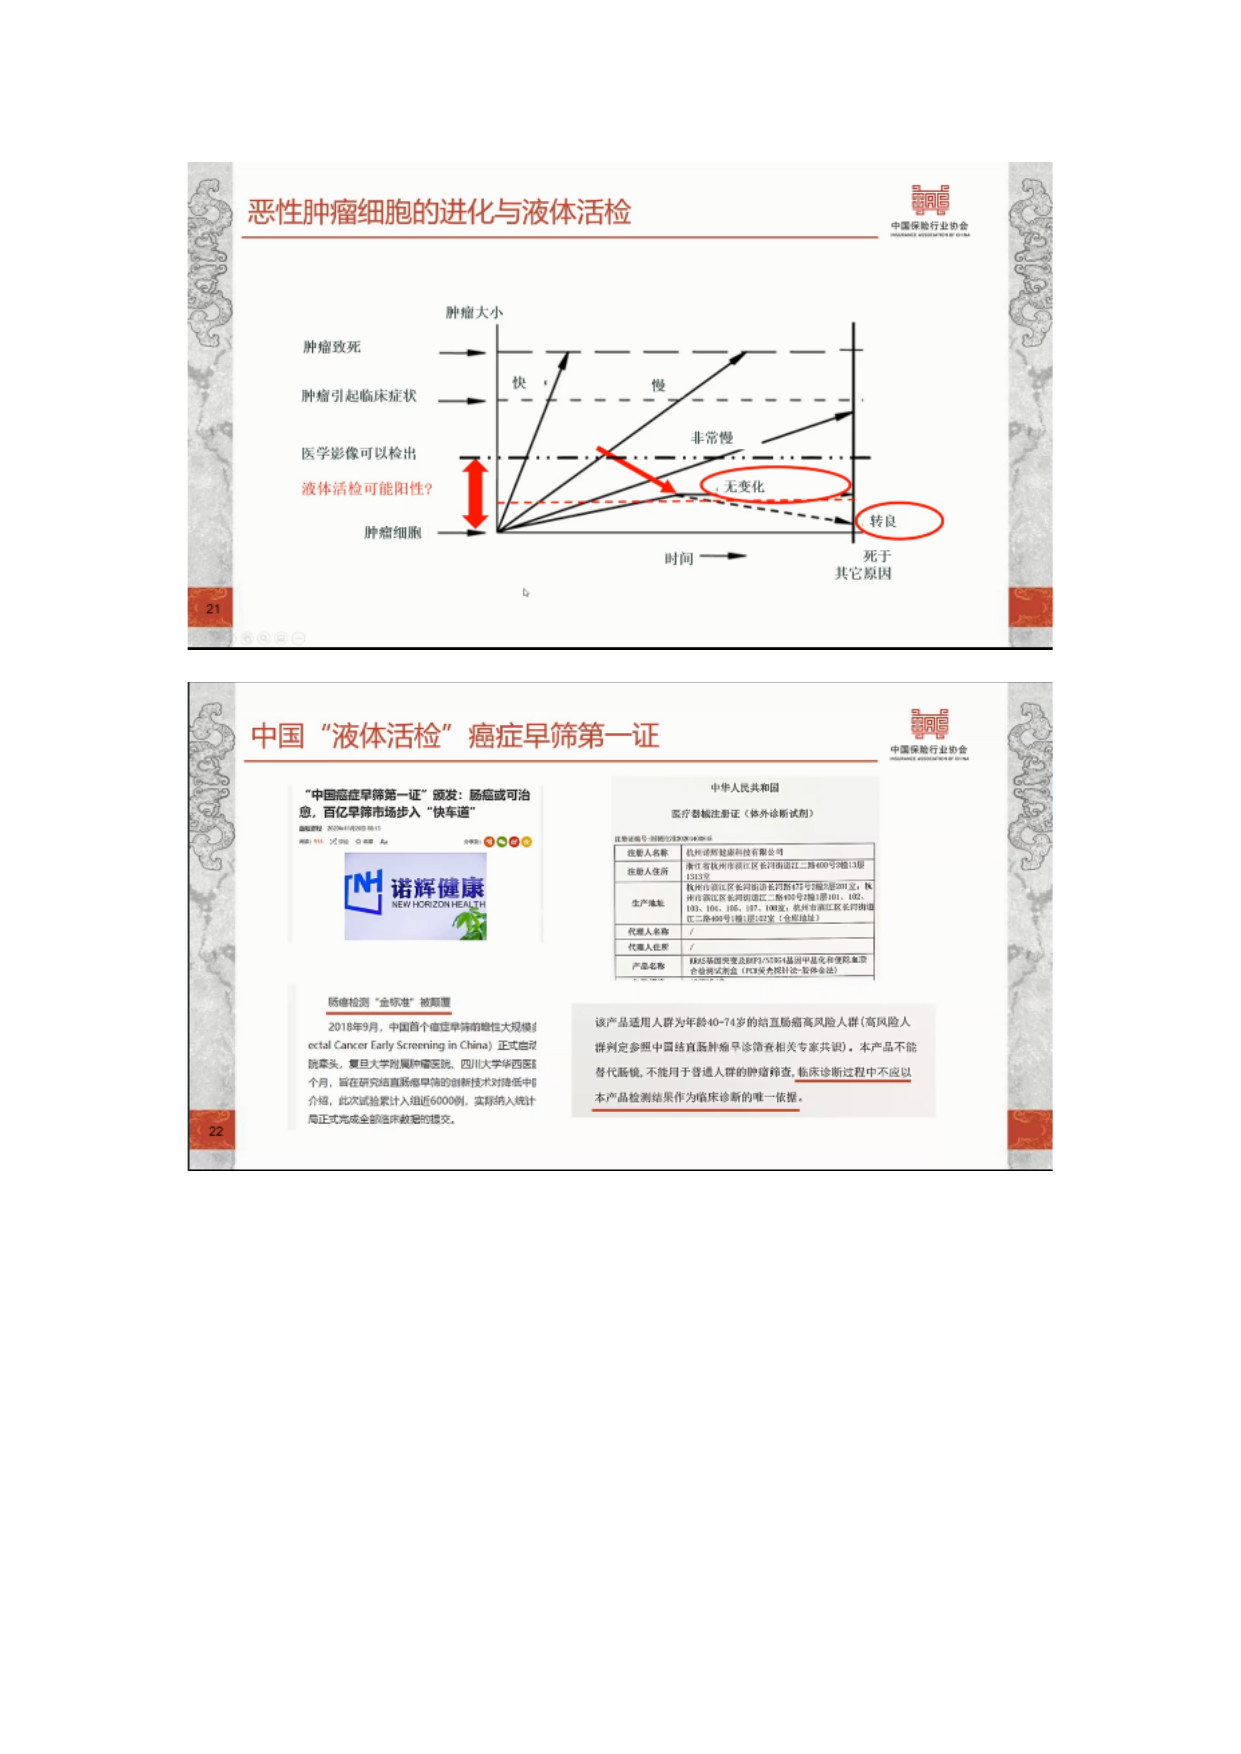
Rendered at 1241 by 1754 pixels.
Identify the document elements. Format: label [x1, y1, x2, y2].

picture [187, 682, 1053, 1171]
picture [187, 162, 1053, 650]
